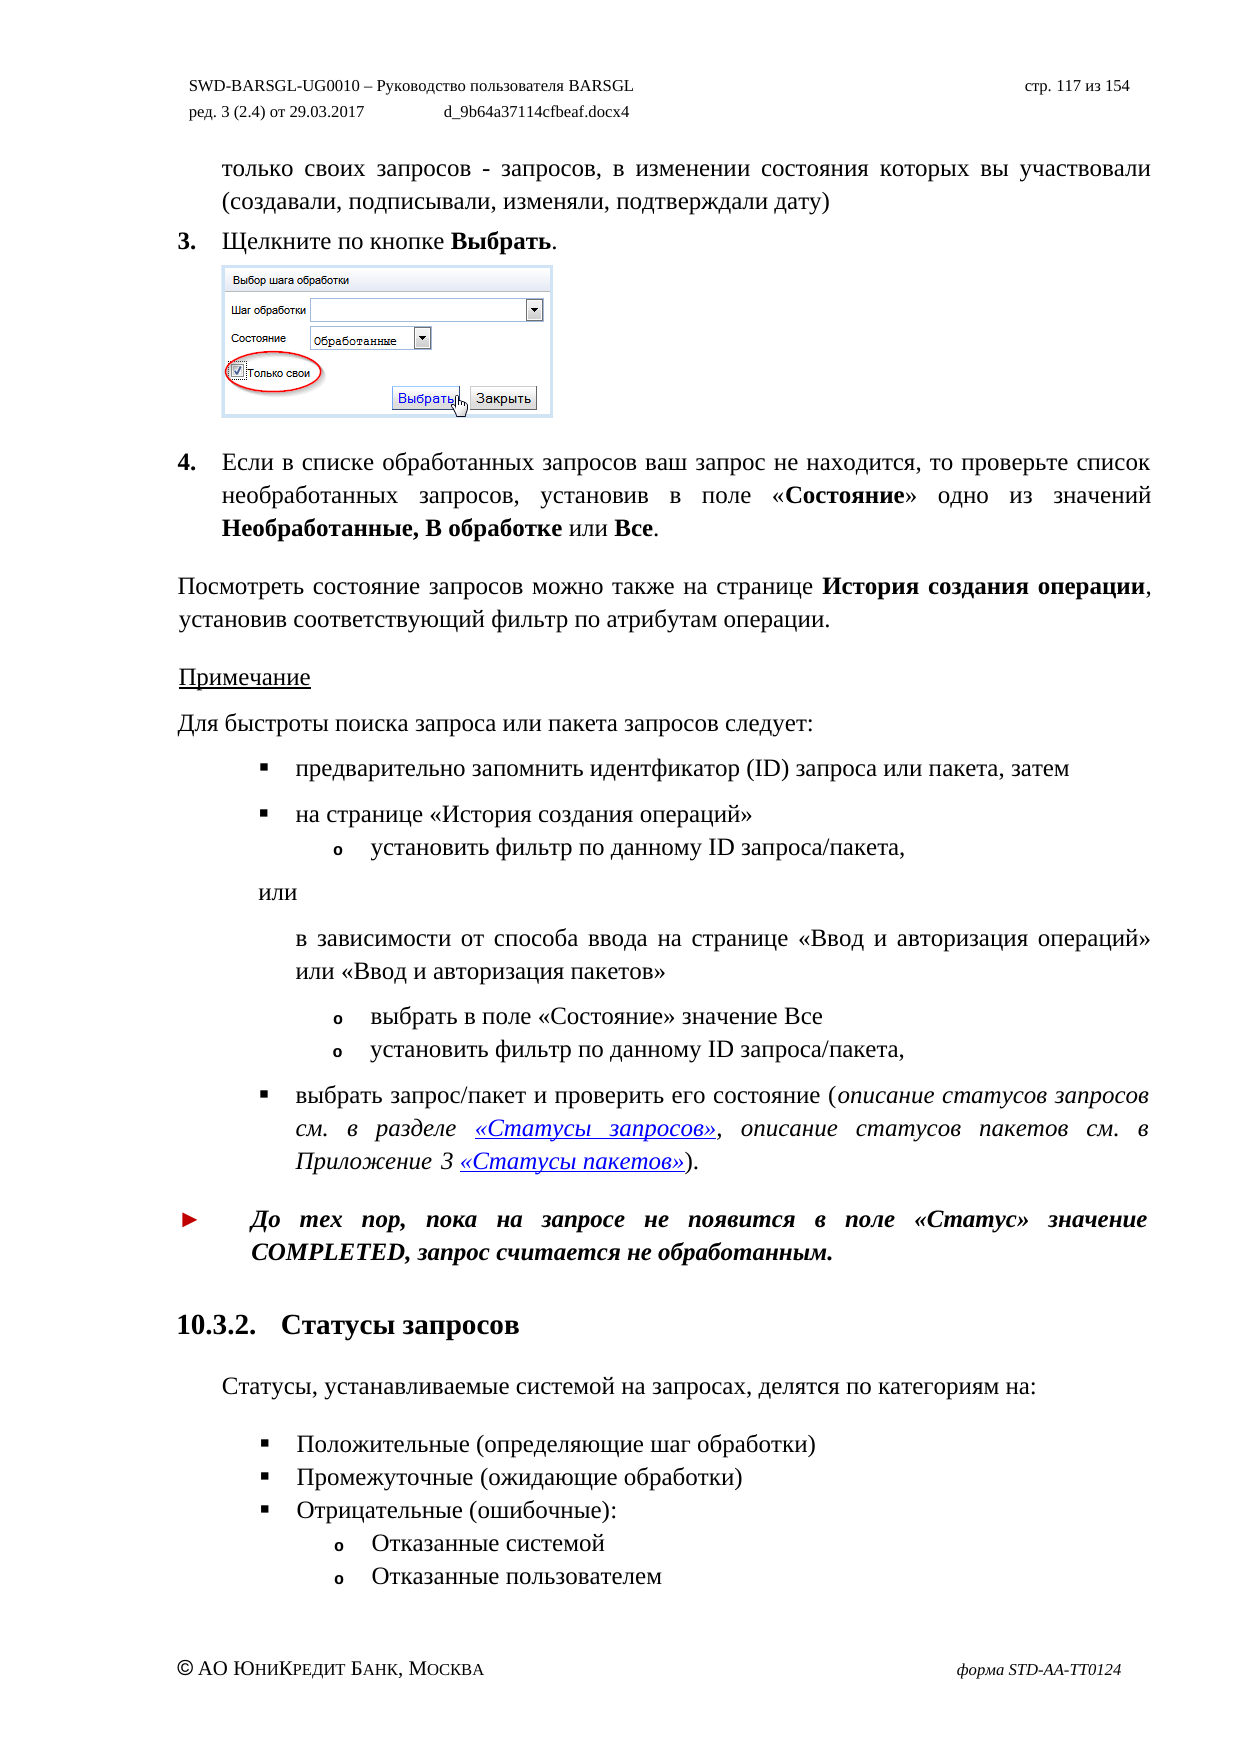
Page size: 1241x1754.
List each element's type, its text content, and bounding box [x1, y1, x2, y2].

list Посмотреть состояние запросов можно также на странице История создания операции, установив соответствующий фильтр по атрибутам операции. [177, 571, 1152, 633]
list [177, 153, 1152, 215]
list установить фильтр по данному ID запроса/пакета, [332, 1034, 1152, 1063]
list Отказанные пользователем [334, 1561, 1152, 1590]
list Если в списке обработанных запросов ваш запрос не находится, то проверьте список необработанных запросов, установив в поле «Состояние» одно из значений Необработанные, В обработке или Все. [177, 447, 1152, 542]
list Отказанные системой [334, 1528, 1152, 1557]
list предварительно запомнить идентфикатор (ID) запроса или пакета, затем [258, 753, 1152, 782]
list Отрицательные (ошибочные): [259, 1495, 1152, 1524]
list выбрать запрос/пакет и проверить его состояние (описание статусов запросов см. в разделе «Статусы запросов», описание статусов пакетов см. в Приложение 3 «Статусы пакетов»). [258, 1080, 1152, 1175]
list Щелкните по кнопке Выбрать. [177, 226, 1152, 254]
text или [258, 877, 1152, 906]
text Статусы, устанавливаемые системой на запросах, делятся по категориям на: [177, 1371, 1152, 1400]
list Положительные (определяющие шаг обработки) [259, 1429, 1152, 1458]
list Примечание [178, 662, 1152, 691]
list Промежуточные (ожидающие обработки) [259, 1462, 1152, 1491]
list выбрать в поле «Состояние» значение Все [333, 1001, 1152, 1030]
list на странице «История создания операций» [258, 799, 1152, 827]
text в зависимости от способа ввода на странице «Ввод и авторизация операций» или «Ввод и авторизация пакетов» [295, 923, 1152, 984]
text ► До тех пор, пока на запросе не появится в поле «Статус» значение COMPLETED, запрос считается не обработанным. [177, 1204, 1152, 1266]
picture [221, 265, 553, 418]
text Для быстроты поиска запроса или пакета запросов следует: [177, 708, 1152, 736]
list установить фильтр по данному ID запроса/пакета, [333, 832, 1152, 861]
subtitle Статусы запросов [176, 1307, 1152, 1341]
